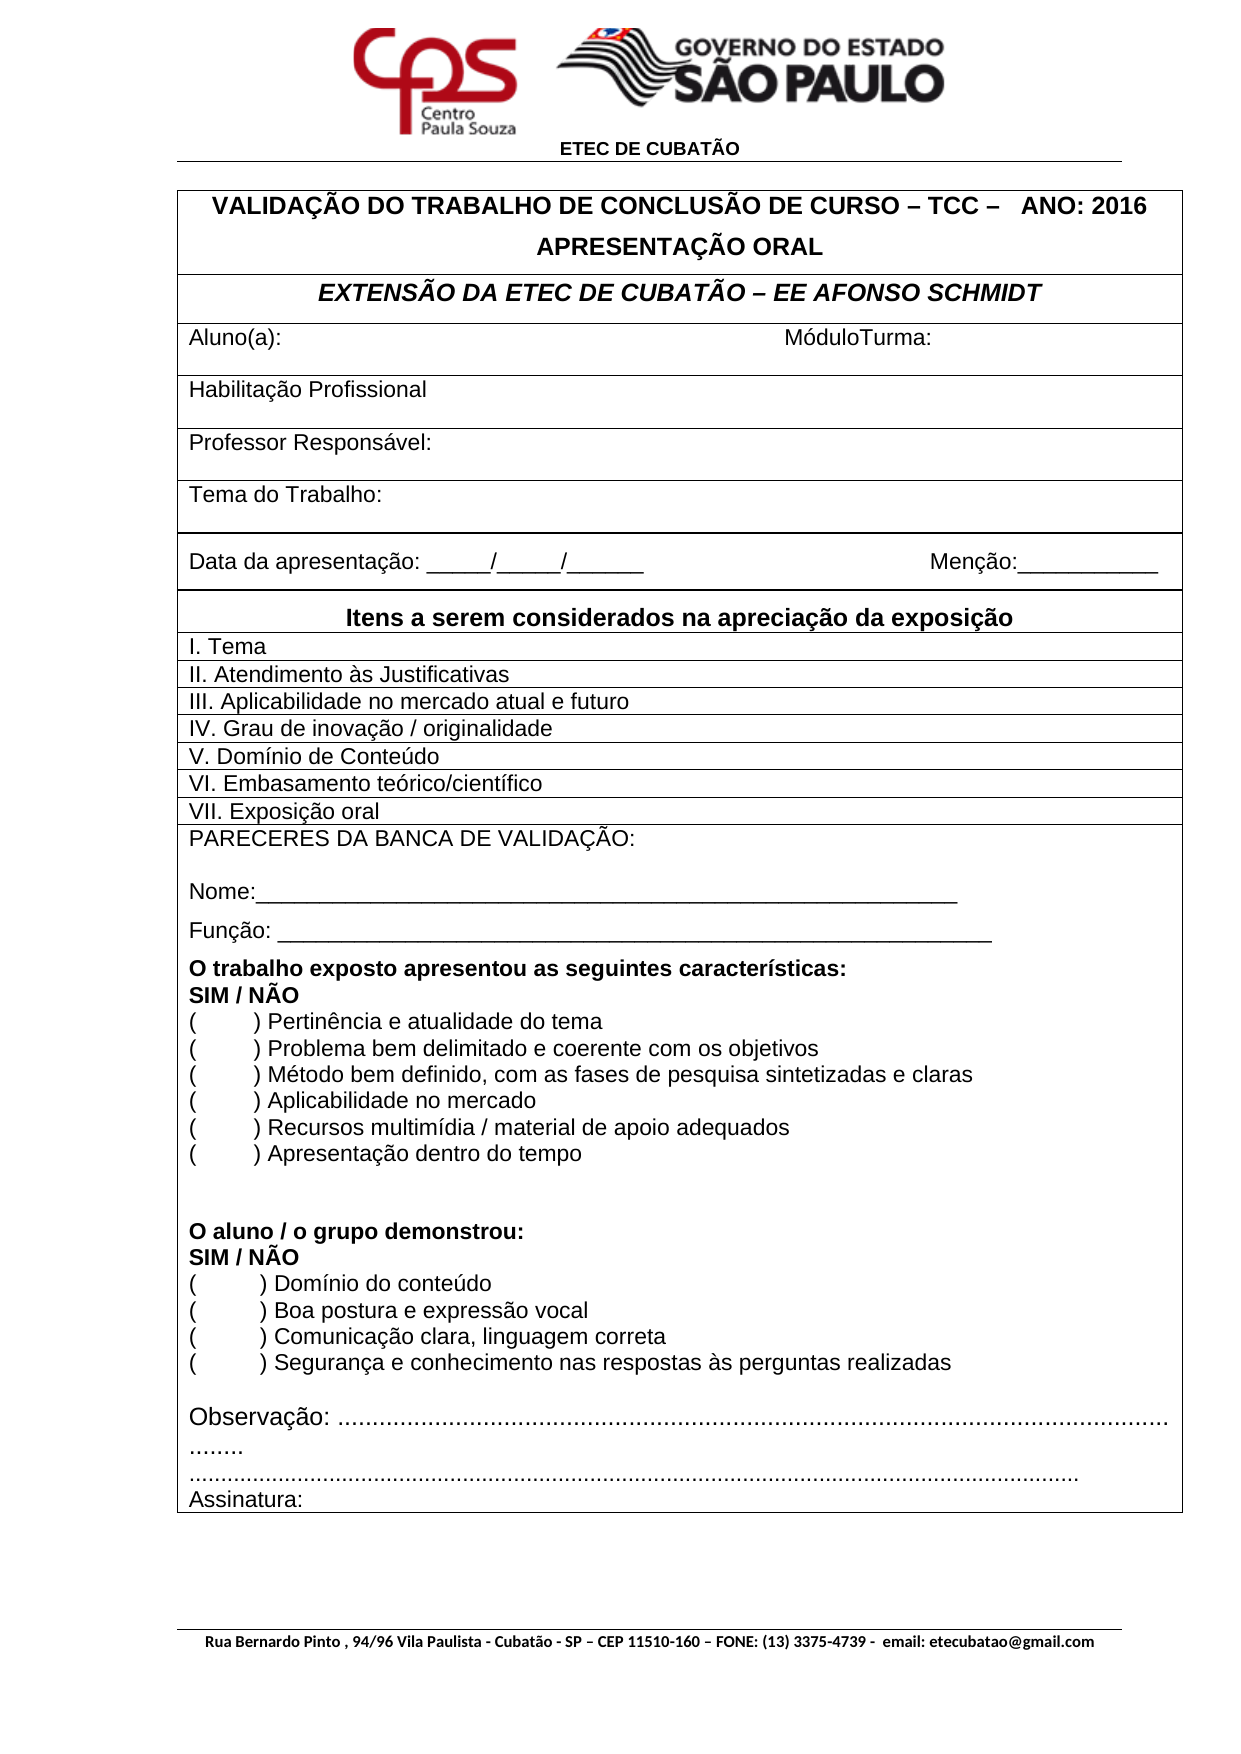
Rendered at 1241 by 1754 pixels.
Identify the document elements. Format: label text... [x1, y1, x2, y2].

table_cell Tema do Trabalho: [178, 481, 1182, 532]
table_cell EXTENSÃO DA ETEC DE CUBATÃO – EE AFONSO SCHMIDT [178, 275, 1182, 323]
table_cell II. Atendimento às Justificativas [178, 661, 1182, 687]
table_cell Professor Responsável: [178, 429, 1182, 480]
table_cell V. Domínio de Conteúdo [178, 743, 1182, 769]
table_cell I. Tema [178, 633, 1182, 659]
table_header Data da apresentação: _____/_____/______ Menção:___________ [178, 534, 1182, 589]
table_cell III. Aplicabilidade no mercado atual e futuro [178, 688, 1182, 714]
table_cell Aluno(a): MóduloTurma: [178, 324, 1182, 375]
table_cell VII. Exposição oral [178, 798, 1182, 824]
table_cell PARECERES DA BANCA DE VALIDAÇÃO: Nome:_______________________________________________________ Função: ________________________________________________________ O trabalho exposto apresentou as seguintes características: SIM / NÃO ( ) Pertinência e atualidade do tema ( ) Problema bem delimitado e coerente com os objetivos ( ) Método bem definido, com as fases de pesquisa sintetizadas e claras ( ) Aplicabilidade no mercado ( ) Recursos multimídia / material de apoio adequados ( ) Apresentação dentro do tempo O aluno / o grupo demonstrou: SIM / NÃO ( ) Domínio do conteúdo ( ) Boa postura e expressão vocal ( ) Comunicação clara, linguagem correta ( ) Segurança e conhecimento nas respostas às perguntas realizadas Observação: ................................................................................................................................ ............................................................................................................................................ Assinatura: [178, 825, 1182, 1512]
picture [353, 28, 946, 138]
table_header Itens a serem considerados na apreciação da exposição [178, 591, 1182, 632]
table_cell VI. Embasamento teórico/científico [178, 770, 1182, 797]
table_cell Habilitação Profissional [178, 376, 1182, 427]
table_header VALIDAÇÃO DO TRABALHO DE CONCLUSÃO DE CURSO – TCC – ANO: 2016 APRESENTAÇÃO ORAL [178, 191, 1182, 274]
table_cell IV. Grau de inovação / originalidade [178, 715, 1182, 742]
